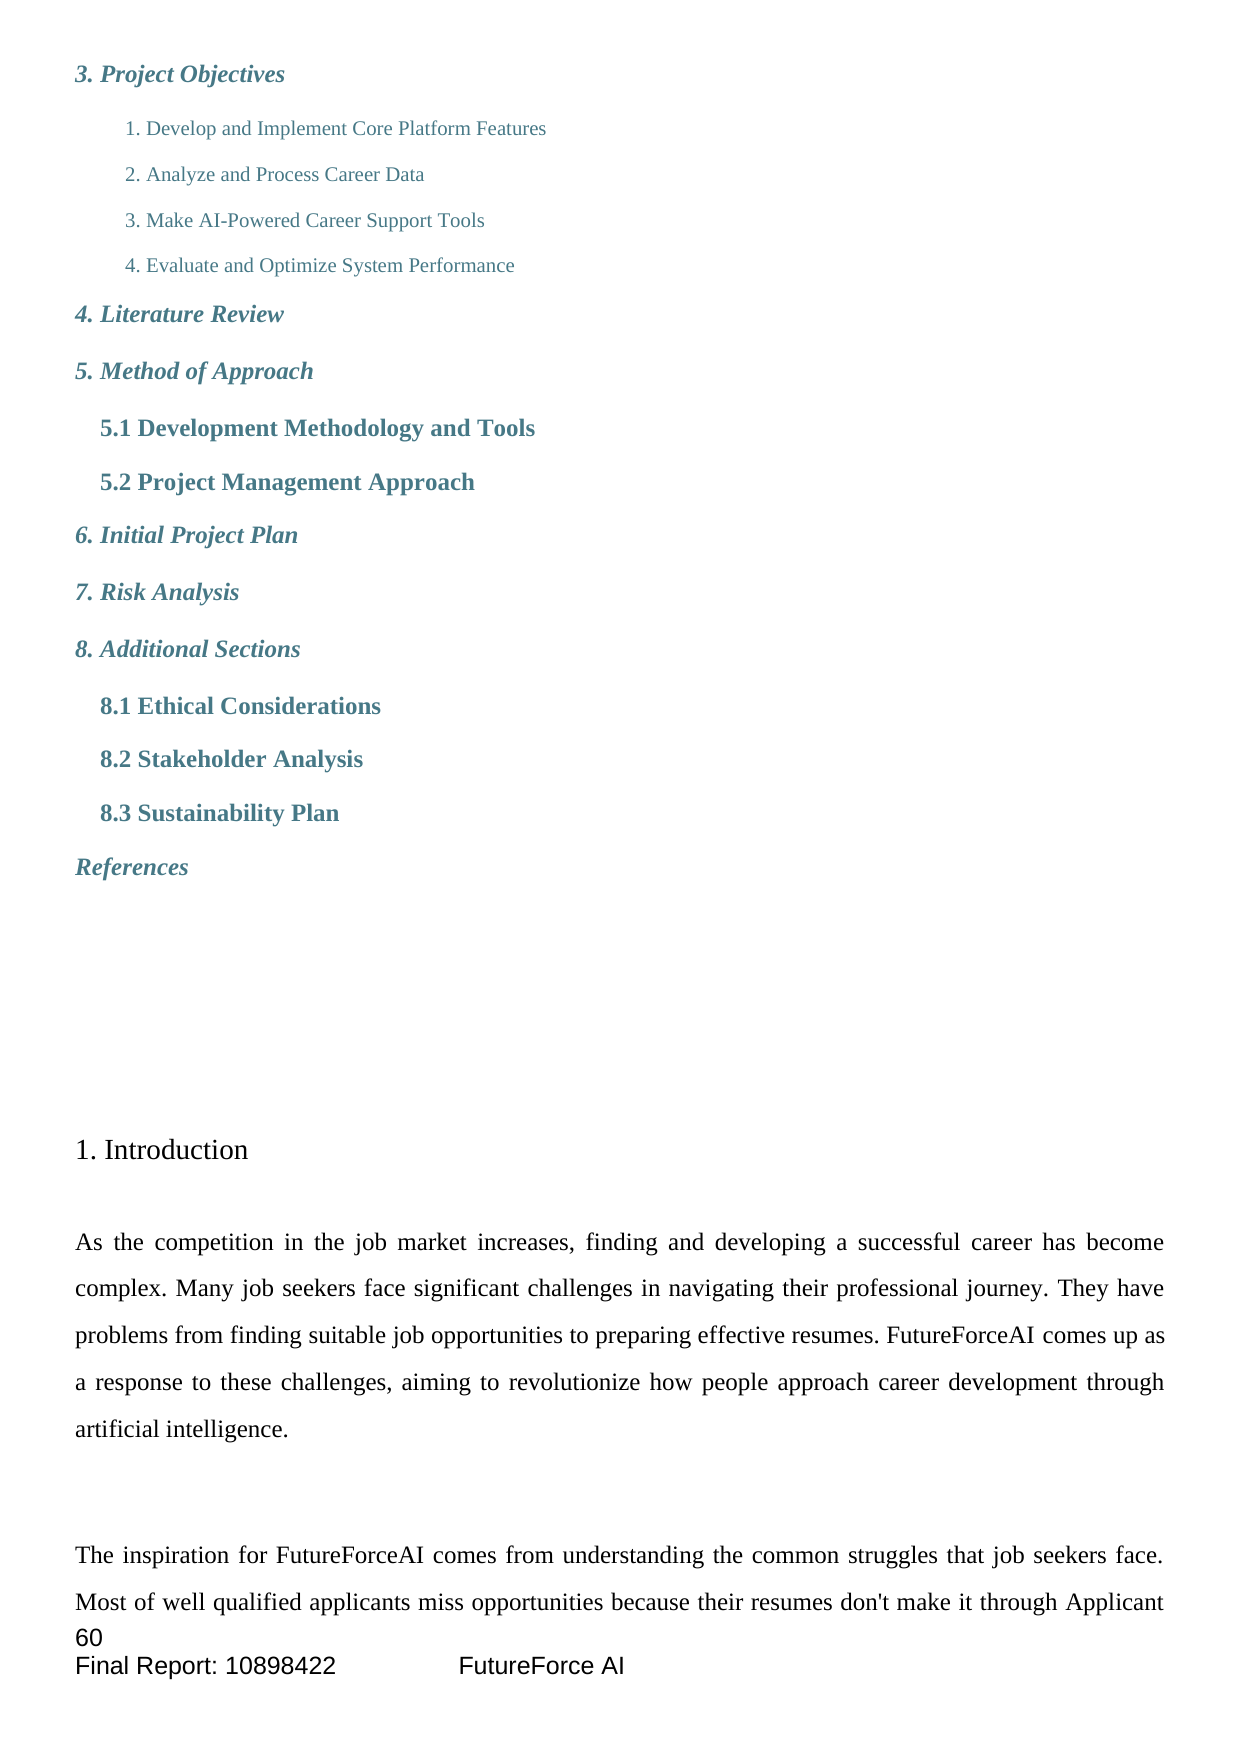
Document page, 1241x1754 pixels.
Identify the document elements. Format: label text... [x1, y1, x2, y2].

text 1. Develop and Implement Core Platform Features [125, 116, 1165, 140]
text 6. Initial Project Plan [75, 520, 1165, 549]
text 3. Project Objectives [75, 59, 1165, 88]
text References [75, 852, 1165, 881]
text 8.3 Sustainability Plan [100, 798, 1165, 827]
text 2. Analyze and Process Career Data [125, 162, 1165, 186]
text 5. Method of Approach [75, 356, 1165, 385]
text 5.2 Project Management Approach [100, 467, 1165, 495]
text 4. Literature Review [75, 299, 1165, 328]
text 8. Additional Sections [75, 634, 1165, 663]
text As the competition in the job market increases, finding and developing a successful career has become complex. Many job seekers face significant challenges in navigating their professional journey. They have problems from finding suitable job opportunities to preparing effective resumes. FutureForceAI comes up as a response to these challenges, aiming to revolutionize how people approach career development through artificial intelligence. [75, 1227, 1165, 1442]
text 5.1 Development Methodology and Tools [100, 413, 1165, 441]
text 4. Evaluate and Optimize System Performance [125, 253, 1165, 277]
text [75, 1541, 1165, 1616]
subtitle 1. Introduction [75, 1132, 1165, 1166]
text 8.2 Stakeholder Analysis [100, 744, 1165, 773]
text 3. Make AI-Powered Career Support Tools [125, 207, 1165, 232]
text 7. Risk Analysis [75, 577, 1165, 606]
text 8.1 Ethical Considerations [100, 691, 1165, 719]
